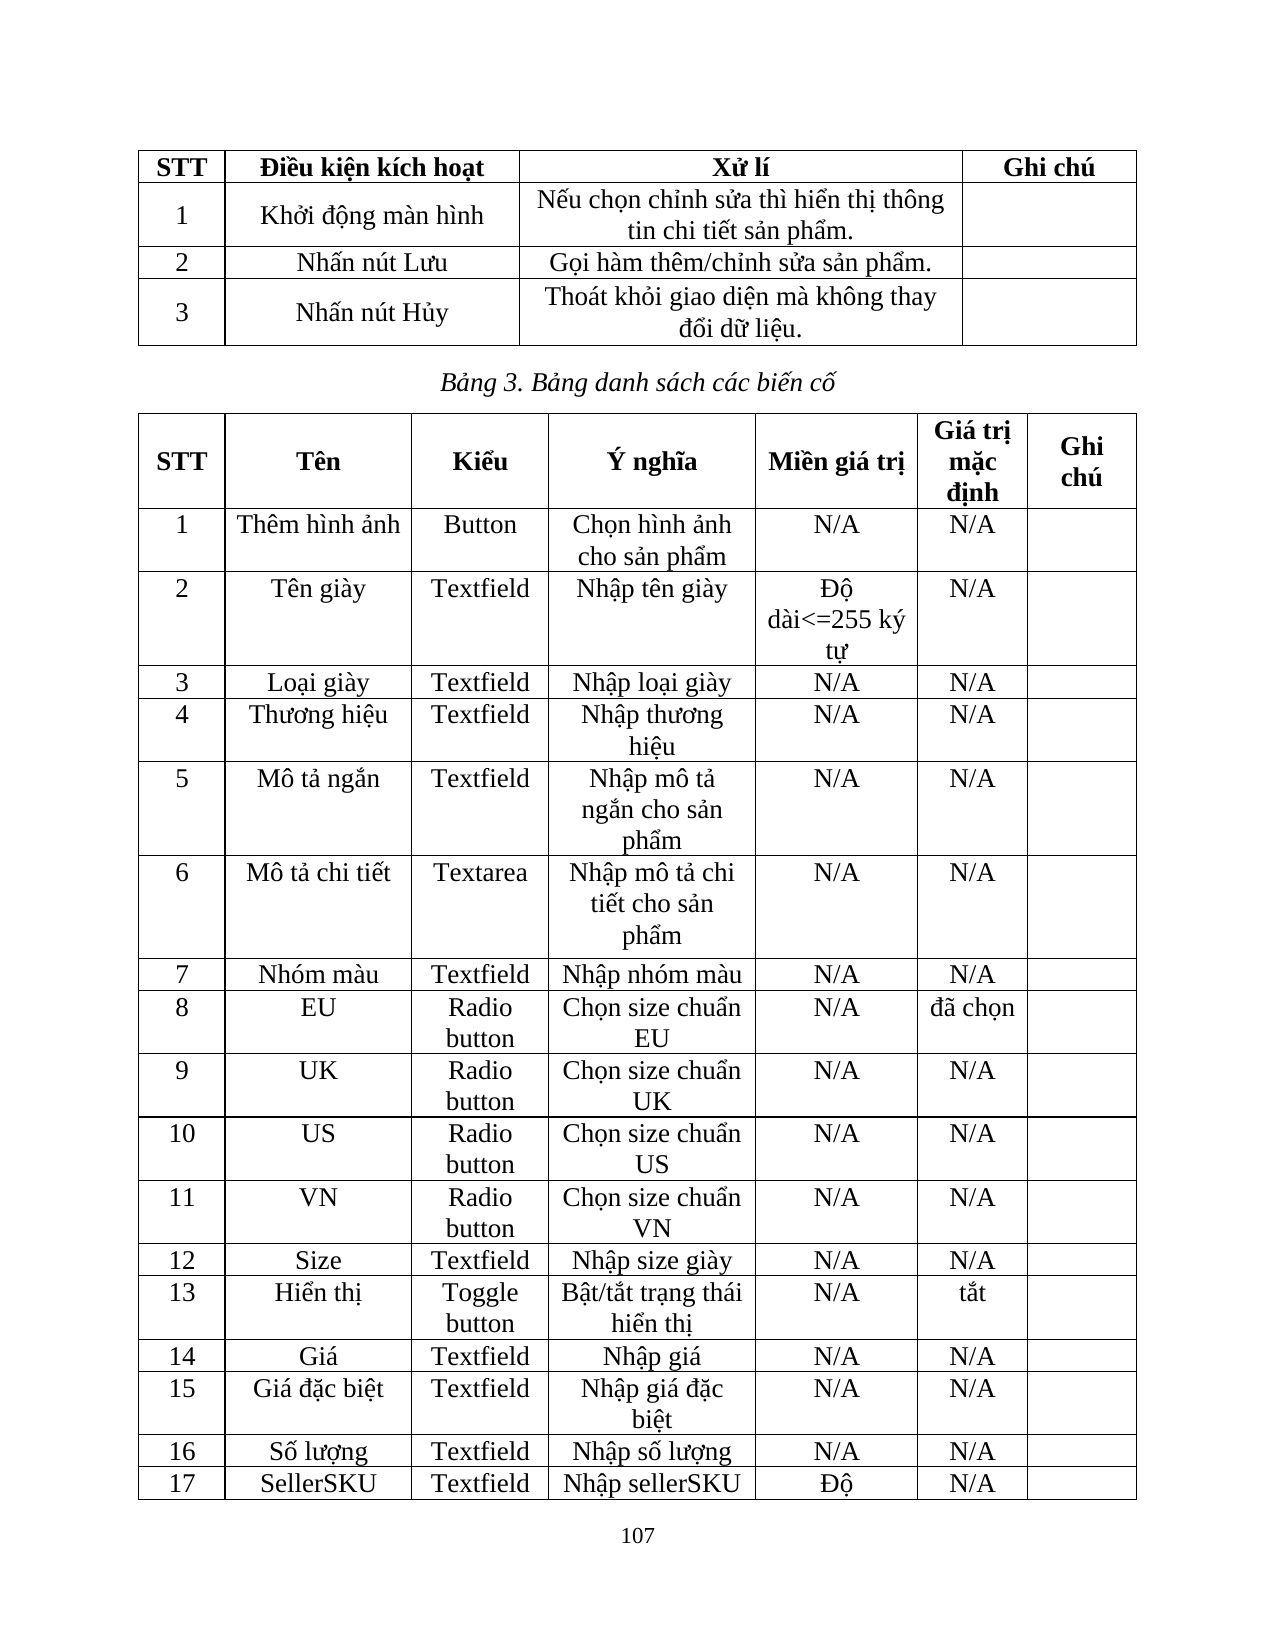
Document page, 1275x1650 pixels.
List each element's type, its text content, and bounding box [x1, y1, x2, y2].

table_cell 9 [139, 1054, 224, 1116]
table_cell N/A [756, 1340, 917, 1371]
table_cell Thoát khỏi giao diện mà không thay đổi dữ liệu. [520, 279, 962, 344]
table_header Miền giá trị [756, 414, 917, 508]
table_cell US [226, 1118, 411, 1180]
table_cell N/A [756, 991, 917, 1053]
table_cell 1 [139, 183, 224, 246]
table_cell Nhập tên giày [549, 572, 755, 665]
table_cell Mô tả chi tiết [226, 856, 411, 957]
table_cell Chọn hình ảnh cho sản phẩm [549, 509, 755, 571]
table_cell 16 [139, 1435, 224, 1466]
table_cell N/A [918, 1244, 1027, 1275]
table_cell Nhập sellerSKU [549, 1467, 755, 1498]
table_cell EU [226, 991, 411, 1053]
table_cell N/A [756, 1276, 917, 1338]
table_cell 7 [139, 959, 224, 990]
table_cell [1028, 1372, 1136, 1434]
table_cell N/A [918, 1372, 1027, 1434]
table_cell Thêm hình ảnh [226, 509, 411, 571]
table_cell N/A [756, 509, 917, 571]
table_cell N/A [918, 1181, 1027, 1243]
table_cell N/A [756, 1372, 917, 1434]
table_cell [1028, 572, 1136, 665]
table_cell 1 [139, 509, 224, 571]
table_cell Size [226, 1244, 411, 1275]
table_cell Giá đặc biệt [226, 1372, 411, 1434]
table_cell Nhập thương hiệu [549, 699, 755, 761]
table_cell [1028, 1276, 1136, 1338]
table_cell Thương hiệu [226, 699, 411, 761]
table_cell Textfield [412, 762, 548, 855]
table_cell Radio button [412, 1181, 548, 1243]
table_cell [1028, 1118, 1136, 1180]
table_cell N/A [918, 699, 1027, 761]
table_cell 17 [139, 1467, 224, 1498]
table_cell Textfield [412, 666, 548, 698]
table_cell N/A [756, 959, 917, 990]
table_cell Textfield [412, 1372, 548, 1434]
table_cell Toggle button [412, 1276, 548, 1338]
table_cell N/A [918, 1340, 1027, 1371]
table_cell [1028, 509, 1136, 571]
table_cell N/A [756, 666, 917, 698]
table_cell Textfield [412, 1244, 548, 1275]
table_cell N/A [918, 856, 1027, 957]
table_header Kiểu [412, 414, 548, 508]
table_cell UK [226, 1054, 411, 1116]
table_cell [963, 183, 1136, 246]
table_cell Nếu chọn chỉnh sửa thì hiển thị thông tin chi tiết sản phẩm. [520, 183, 962, 246]
table_cell N/A [918, 572, 1027, 665]
table_cell Nhấn nút Hủy [226, 279, 519, 344]
table_header Điều kiện kích hoạt [226, 151, 519, 182]
table_cell Textfield [412, 959, 548, 990]
table_cell Gọi hàm thêm/chỉnh sửa sản phẩm. [520, 247, 962, 278]
table_cell [1028, 762, 1136, 855]
table_cell Chọn size chuẩn US [549, 1118, 755, 1180]
table_cell Radio button [412, 991, 548, 1053]
table_cell N/A [918, 959, 1027, 990]
table_cell [963, 279, 1136, 344]
table_cell Nhập giá [549, 1340, 755, 1371]
table_cell 5 [139, 762, 224, 855]
table_header Tên [226, 414, 411, 508]
table_cell N/A [918, 1435, 1027, 1466]
table_cell Textfield [412, 699, 548, 761]
table_cell N/A [756, 1118, 917, 1180]
table_cell Hiển thị [226, 1276, 411, 1338]
table_cell 11 [139, 1181, 224, 1243]
table_cell Nhập nhóm màu [549, 959, 755, 990]
table_cell 4 [139, 699, 224, 761]
table_cell 2 [139, 247, 224, 278]
table_cell [1028, 1467, 1136, 1498]
table_cell N/A [756, 762, 917, 855]
table_cell 3 [139, 279, 224, 344]
table_header Ghi chú [963, 151, 1136, 182]
table_cell Bật/tắt trạng thái hiển thị [549, 1276, 755, 1338]
table_cell N/A [756, 1244, 917, 1275]
table_cell Chọn size chuẩn VN [549, 1181, 755, 1243]
table_cell N/A [756, 1181, 917, 1243]
table_cell Giá [226, 1340, 411, 1371]
subtitle Bảng 3. Bảng danh sách các biến cố [150, 366, 1125, 398]
table_cell SellerSKU [226, 1467, 411, 1498]
table_cell Mô tả ngắn [226, 762, 411, 855]
table_cell N/A [918, 666, 1027, 698]
table_cell Nhập size giày [549, 1244, 755, 1275]
table_cell [1028, 1435, 1136, 1466]
table_cell N/A [756, 1054, 917, 1116]
table_cell Nhóm màu [226, 959, 411, 990]
table_cell 2 [139, 572, 224, 665]
table_cell Nhấn nút Lưu [226, 247, 519, 278]
table_header Giá trị mặc định [918, 414, 1027, 508]
table_cell [1028, 1054, 1136, 1116]
table_header Xử lí [520, 151, 962, 182]
table_cell Textfield [412, 1340, 548, 1371]
table_cell Độ dài<=200 ký tự [756, 1467, 917, 1498]
table_cell Textfield [412, 572, 548, 665]
table_cell Nhập mô tả chi tiết cho sản phẩm [549, 856, 755, 957]
table_cell 6 [139, 856, 224, 957]
table_cell N/A [918, 509, 1027, 571]
table_cell Radio button [412, 1054, 548, 1116]
table_cell [1028, 699, 1136, 761]
table_cell Số lượng [226, 1435, 411, 1466]
table_cell [1028, 1181, 1136, 1243]
table_header STT [139, 414, 224, 508]
table_cell N/A [756, 1435, 917, 1466]
table_cell [1028, 991, 1136, 1053]
table_cell N/A [756, 856, 917, 957]
table_cell Chọn size chuẩn EU [549, 991, 755, 1053]
table_cell [1028, 1340, 1136, 1371]
table_cell N/A [756, 699, 917, 761]
table_cell Textfield [412, 1435, 548, 1466]
table_cell [963, 247, 1136, 278]
table_cell [1028, 666, 1136, 698]
table_cell VN [226, 1181, 411, 1243]
table_cell đã chọn [918, 991, 1027, 1053]
table_cell [1028, 959, 1136, 990]
table_cell Nhập giá đặc biệt [549, 1372, 755, 1434]
table_cell N/A [918, 1467, 1027, 1498]
table_cell N/A [918, 1054, 1027, 1116]
table_cell Button [412, 509, 548, 571]
table_cell tắt [918, 1276, 1027, 1338]
table_cell Khởi động màn hình [226, 183, 519, 246]
table_cell Radio button [412, 1118, 548, 1180]
table_cell Tên giày [226, 572, 411, 665]
table_header Ghi chú [1028, 414, 1136, 508]
table_cell Nhập loại giày [549, 666, 755, 698]
table_cell Textfield [412, 1467, 548, 1498]
table_cell 12 [139, 1244, 224, 1275]
table_cell 14 [139, 1340, 224, 1371]
table_header Ý nghĩa [549, 414, 755, 508]
table_cell Nhập mô tả ngắn cho sản phẩm [549, 762, 755, 855]
table_cell N/A [918, 1118, 1027, 1180]
table_cell N/A [918, 762, 1027, 855]
table_cell 15 [139, 1372, 224, 1434]
table_cell Loại giày [226, 666, 411, 698]
table_cell Nhập số lượng [549, 1435, 755, 1466]
table_cell Textarea [412, 856, 548, 957]
table_cell Chọn size chuẩn UK [549, 1054, 755, 1116]
table_cell 10 [139, 1118, 224, 1180]
table_cell 3 [139, 666, 224, 698]
table_cell [1028, 1244, 1136, 1275]
table_cell [1028, 856, 1136, 957]
table_cell Độ dài<=255 ký tự [756, 572, 917, 665]
table_cell 8 [139, 991, 224, 1053]
table_cell 13 [139, 1276, 224, 1338]
table_header STT [139, 151, 224, 182]
